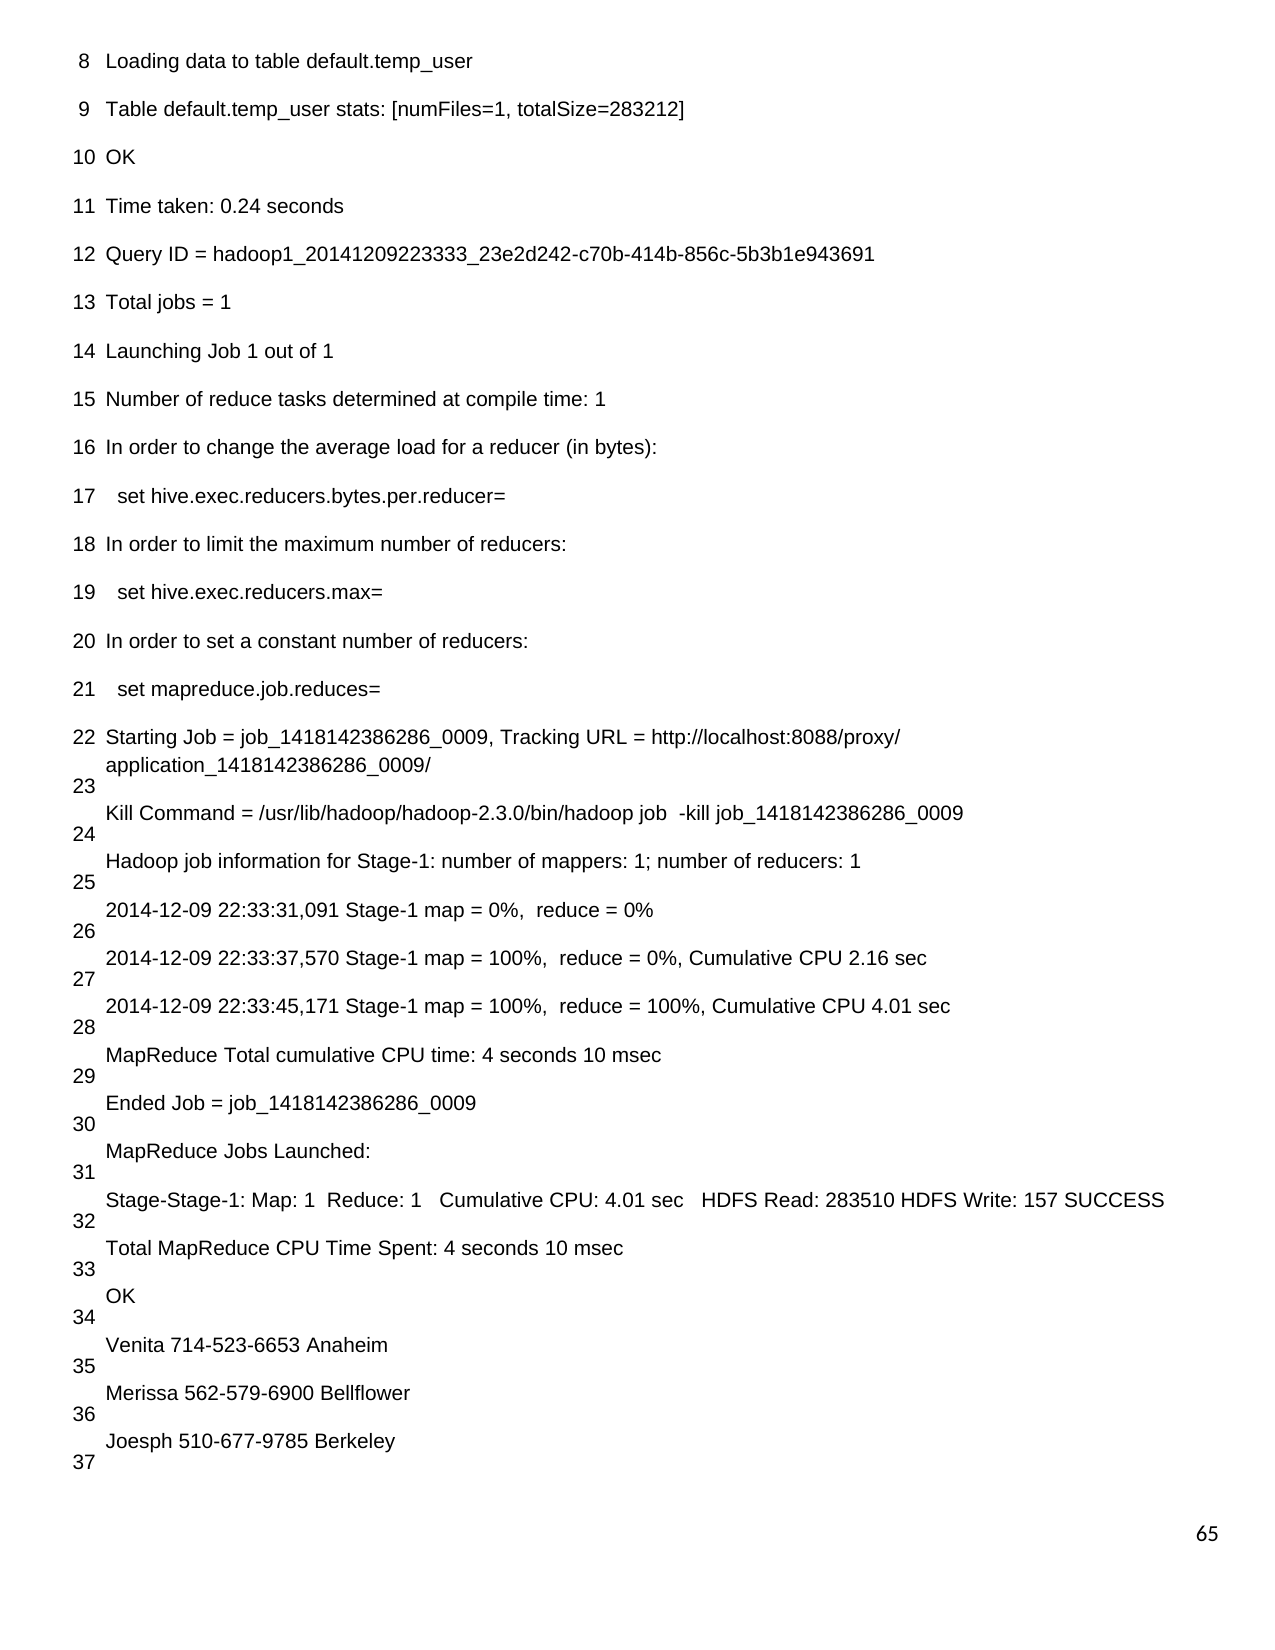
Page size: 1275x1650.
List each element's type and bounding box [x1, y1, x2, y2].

table_header [104, 47, 1227, 1500]
table_header [64, 47, 104, 1500]
